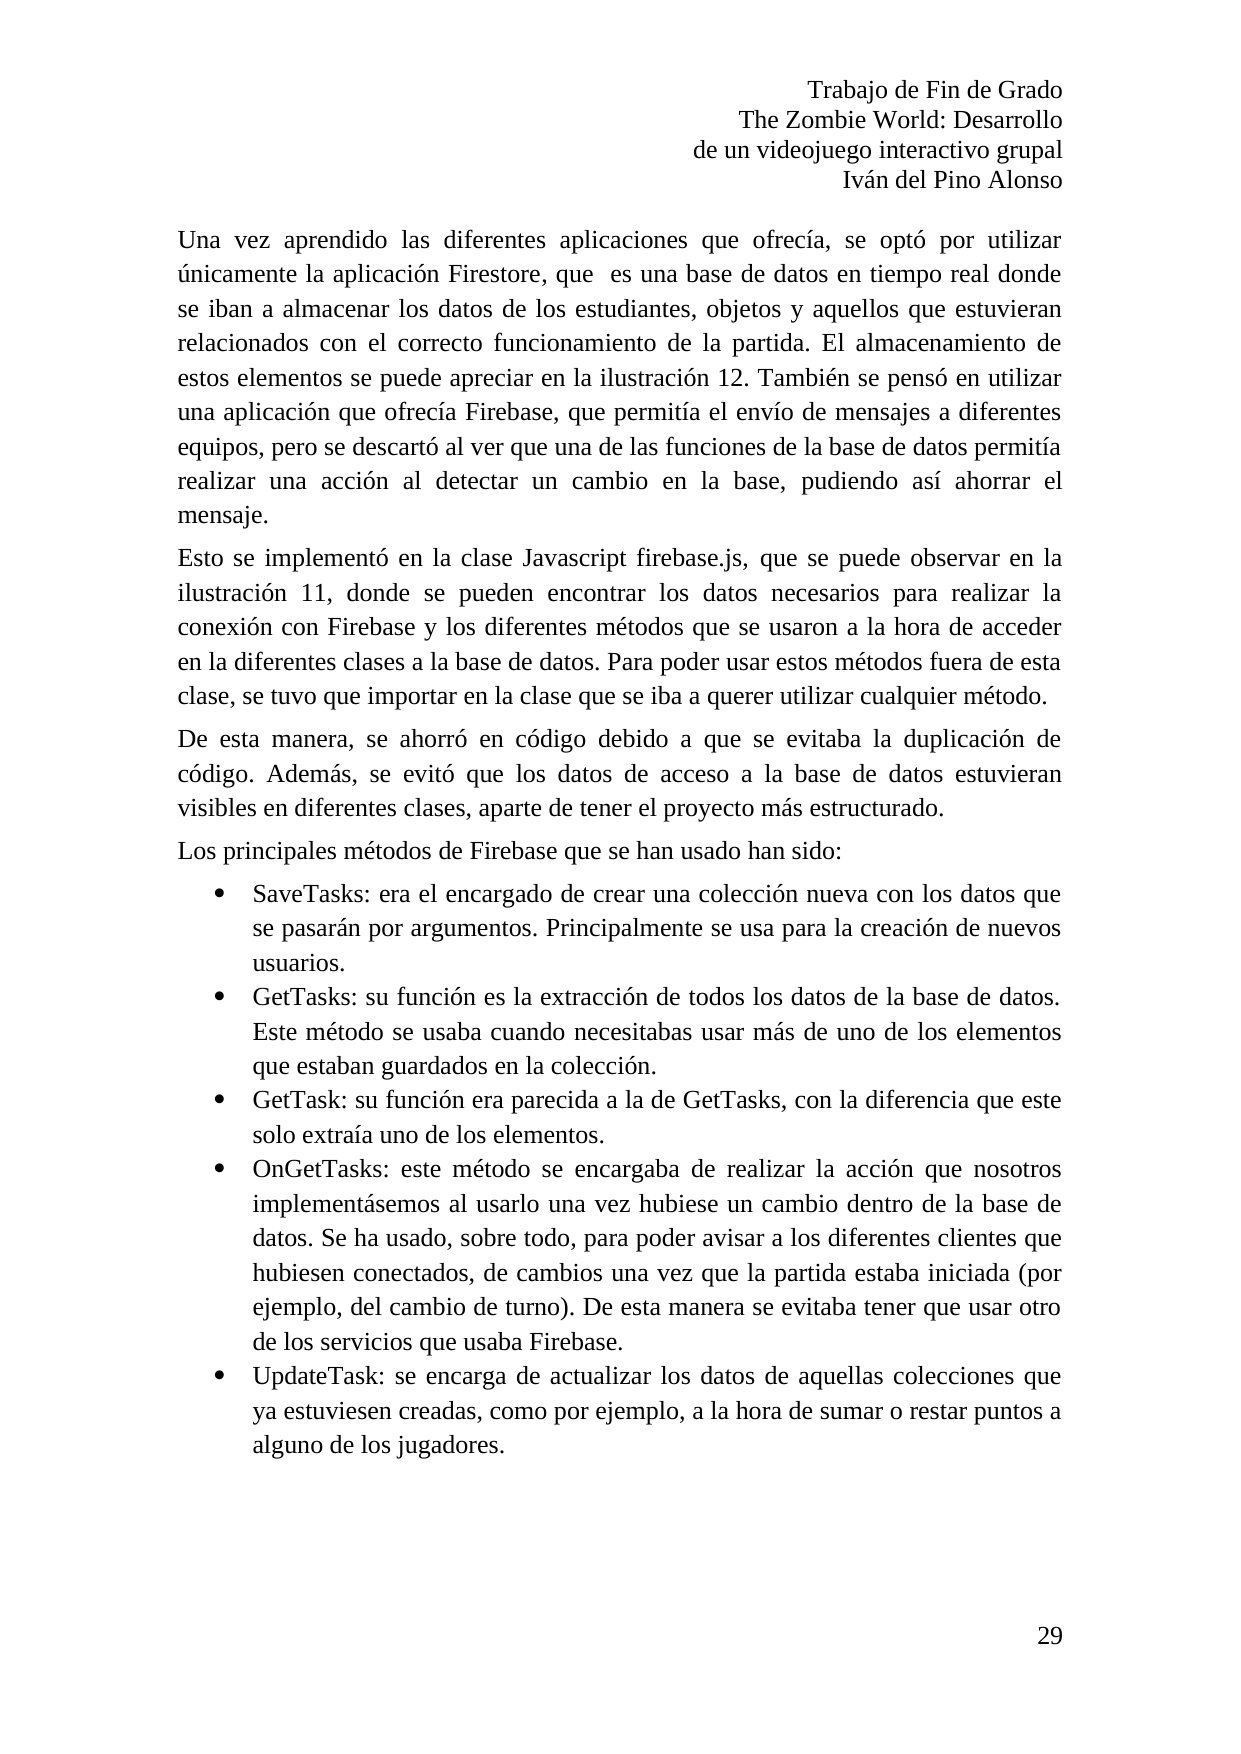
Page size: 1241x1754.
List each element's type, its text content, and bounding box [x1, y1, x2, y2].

text Una vez aprendido las diferentes aplicaciones que ofrecía, se optó por utilizar únicamente la aplicación Firestore, que es una base de datos en tiempo real donde se iban a almacenar los datos de los estudiantes, objetos y aquellos que estuvieran relacionados con el correcto funcionamiento de la partida. El almacenamiento de estos elementos se puede apreciar en la ilustración 12. También se pensó en utilizar una aplicación que ofrecía Firebase, que permitía el envío de mensajes a diferentes equipos, pero se descartó al ver que una de las funciones de la base de datos permitía realizar una acción al detectar un cambio en la base, pudiendo así ahorrar el mensaje. [177, 224, 1063, 529]
text Esto se implementó en la clase Javascript firebase.js, que se puede observar en la ilustración 11, donde se pueden encontrar los datos necesarios para realizar la conexión con Firebase y los diferentes métodos que se usaron a la hora de acceder en la diferentes clases a la base de datos. Para poder usar estos métodos fuera de esta clase, se tuvo que importar en la clase que se iba a querer utilizar cualquier método. [177, 542, 1063, 710]
list GetTask: su función era parecida a la de GetTasks, con la diferencia que este solo extraía uno de los elementos. [215, 1084, 1063, 1149]
list GetTasks: su función es la extracción de todos los datos de la base de datos. Este método se usaba cuando necesitabas usar más de uno de los elementos que estaban guardados en la colección. [215, 981, 1063, 1080]
list UpdateTask: se encarga de actualizar los datos de aquellas colecciones que ya estuviesen creadas, como por ejemplo, a la hora de sumar o restar puntos a alguno de los jugadores. [215, 1360, 1063, 1459]
list OnGetTasks: este método se encargaba de realizar la acción que nosotros implementásemos al usarlo una vez hubiese un cambio dentro de la base de datos. Se ha usado, sobre todo, para poder avisar a los diferentes clientes que hubiesen conectados, de cambios una vez que la partida estaba iniciada (por ejemplo, del cambio de turno). De esta manera se evitaba tener que usar otro de los servicios que usaba Firebase. [215, 1153, 1063, 1356]
text De esta manera, se ahorró en código debido a que se evitaba la duplicación de código. Además, se evitó que los datos de acceso a la base de datos estuvieran visibles en diferentes clases, aparte de tener el proyecto más estructurado. [177, 723, 1063, 822]
text Los principales métodos de Firebase que se han usado han sido: [177, 835, 1063, 865]
list SaveTasks: era el encargado de crear una colección nueva con los datos que se pasarán por argumentos. Principalmente se usa para la creación de nuevos usuarios. [215, 878, 1063, 977]
